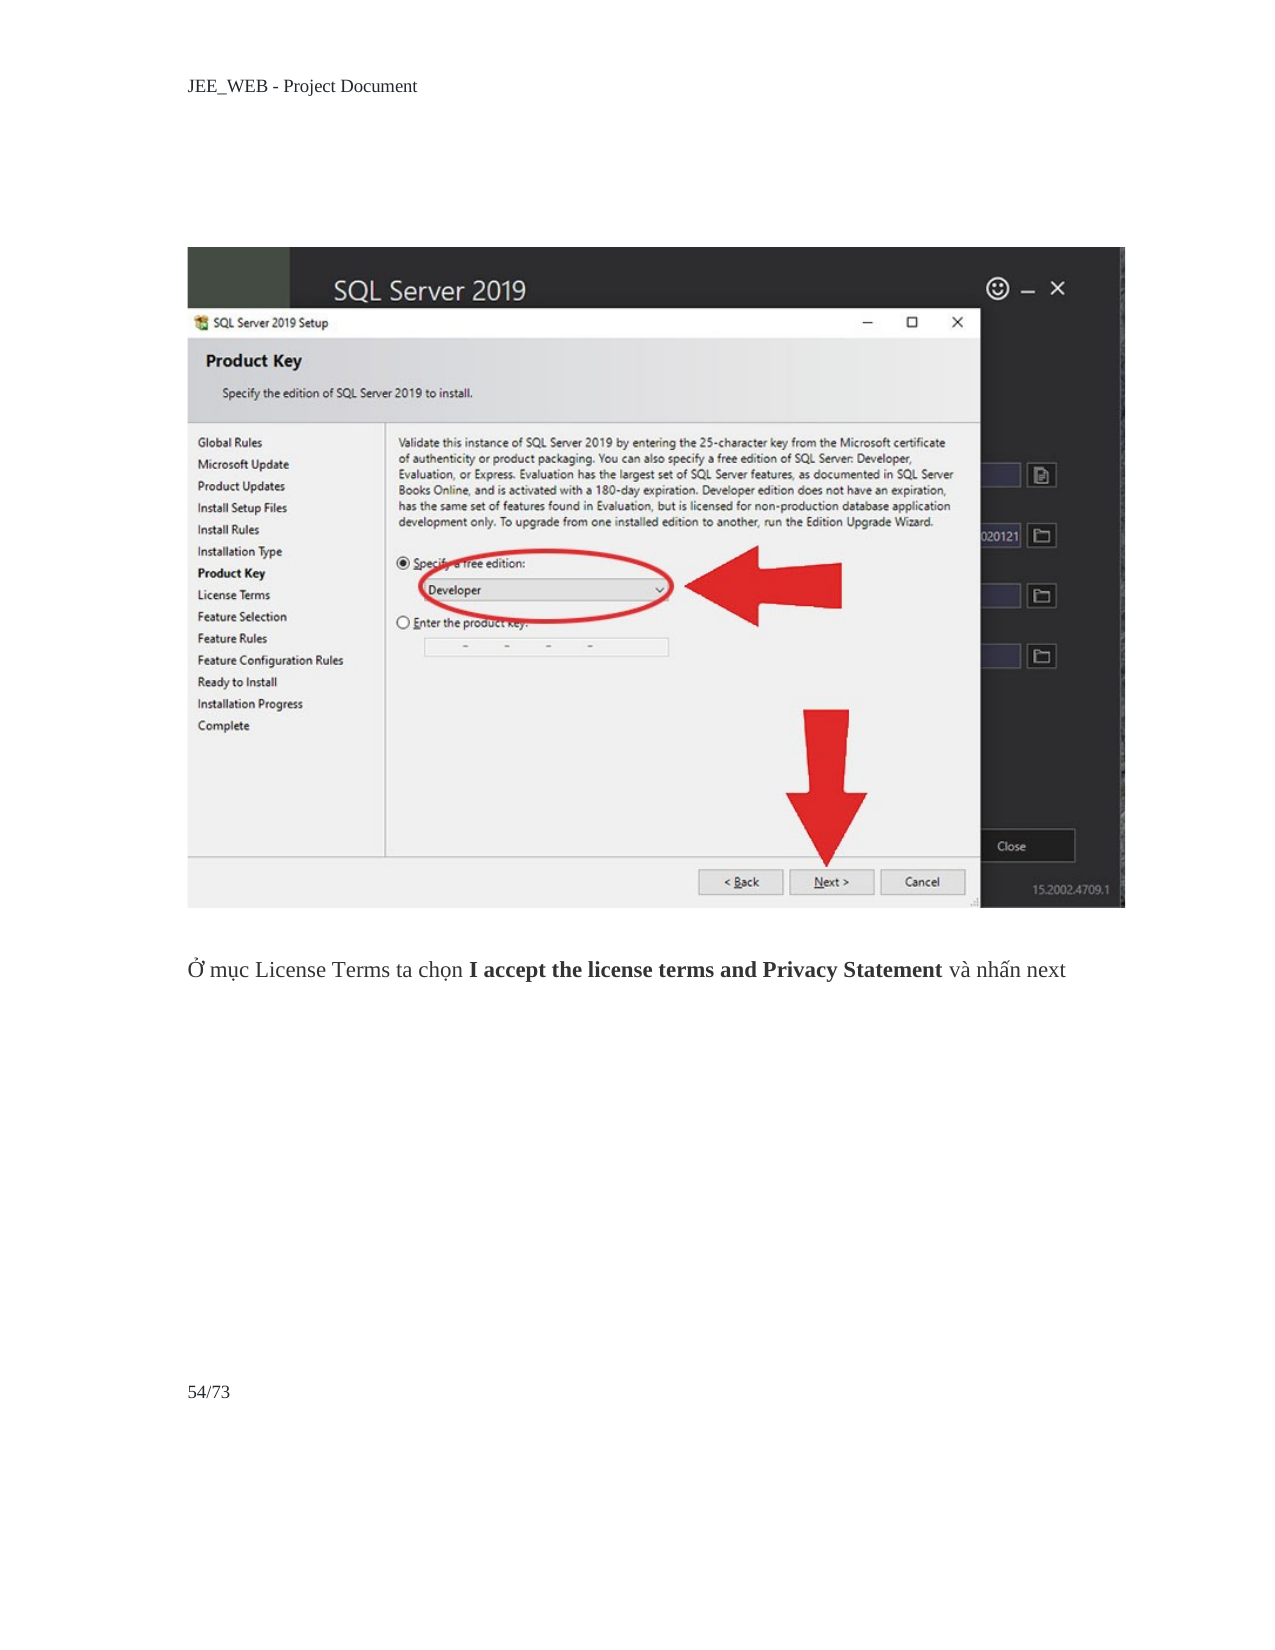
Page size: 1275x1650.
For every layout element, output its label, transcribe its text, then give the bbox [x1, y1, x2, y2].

picture [187, 247, 1126, 908]
text Ở mục License Terms ta chọn I accept the license terms and Privacy Statement và nhấn next [187, 939, 1125, 982]
